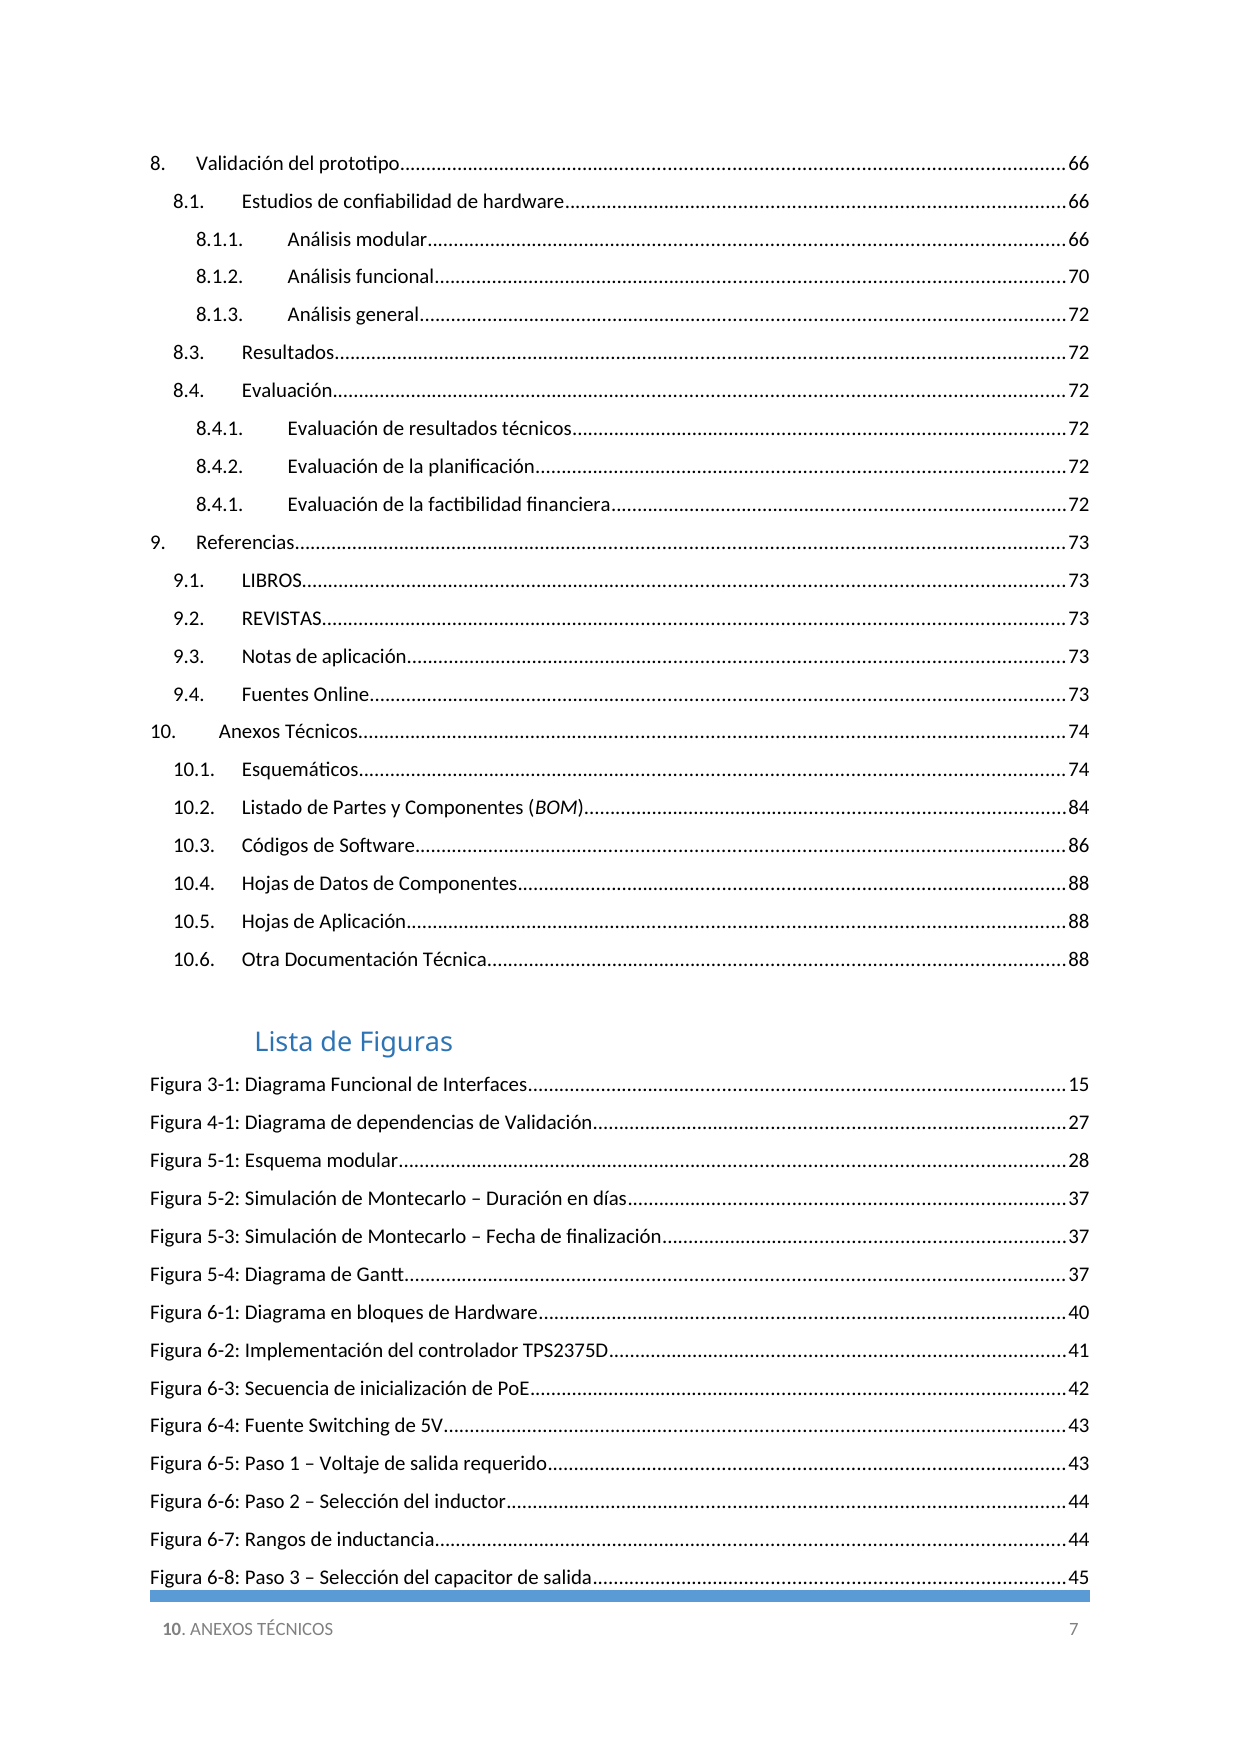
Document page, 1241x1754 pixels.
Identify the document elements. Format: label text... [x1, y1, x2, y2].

text Figura 4-1: Diagrama de dependencias de Validación 27 [150, 1109, 1090, 1135]
text Figura 6-7: Rangos de inductancia 44 [150, 1526, 1090, 1552]
text 8.4. Evaluación 72 [173, 377, 1090, 403]
text 8.1.2. Análisis funcional 70 [196, 264, 1090, 289]
text 10.1. Esquemáticos 74 [173, 757, 1090, 782]
text 8.3. Resultados 72 [173, 339, 1090, 365]
text 10.2. Listado de Partes y Componentes (BOM) 84 [173, 794, 1090, 820]
text 8.4.2. Evaluación de la planificación 72 [196, 453, 1090, 479]
text 10.5. Hojas de Aplicación 88 [173, 908, 1090, 934]
text 9.4. Fuentes Online 73 [173, 681, 1090, 706]
text 10. Anexos Técnicos 74 [150, 719, 1090, 744]
text Figura 5-4: Diagrama de Gantt 37 [150, 1261, 1090, 1286]
text 8.1.3. Análisis general 72 [196, 302, 1090, 327]
text 9.2. REVISTAS 73 [173, 605, 1090, 630]
text Figura 3-1: Diagrama Funcional de Interfaces 15 [150, 1071, 1090, 1097]
text Figura 6-2: Implementación del controlador TPS2375D 41 [150, 1337, 1090, 1362]
text 9.1. LIBROS 73 [173, 567, 1090, 592]
text Figura 6-6: Paso 2 – Selección del inductor 44 [150, 1488, 1090, 1514]
text 8.4.1. Evaluación de resultados técnicos 72 [196, 415, 1090, 441]
text 9. Referencias 73 [150, 529, 1090, 554]
subtitle Lista de Figuras [254, 1022, 1090, 1059]
text Figura 6-4: Fuente Switching de 5V 43 [150, 1413, 1090, 1438]
text 9.3. Notas de aplicación 73 [173, 643, 1090, 668]
text 8.4.1. Evaluación de la factibilidad financiera 72 [196, 491, 1090, 517]
text Figura 5-2: Simulación de Montecarlo – Duración en días 37 [150, 1185, 1090, 1211]
text 8.1.1. Análisis modular 66 [196, 226, 1090, 251]
text Figura 6-1: Diagrama en bloques de Hardware 40 [150, 1299, 1090, 1324]
text 10.6. Otra Documentación Técnica 88 [173, 946, 1090, 972]
text Figura 5-1: Esquema modular 28 [150, 1147, 1090, 1173]
text Figura 6-8: Paso 3 – Selección del capacitor de salida 45 [150, 1564, 1090, 1590]
text Figura 6-3: Secuencia de inicialización de PoE 42 [150, 1375, 1090, 1400]
text 10.4. Hojas de Datos de Componentes 88 [173, 870, 1090, 896]
text Figura 5-3: Simulación de Montecarlo – Fecha de finalización 37 [150, 1223, 1090, 1248]
text 8.1. Estudios de confiabilidad de hardware 66 [173, 188, 1090, 213]
text 10.3. Códigos de Software 86 [173, 832, 1090, 858]
text Figura 6-5: Paso 1 – Voltaje de salida requerido 43 [150, 1451, 1090, 1476]
text 8. Validación del prototipo 66 [150, 150, 1090, 175]
